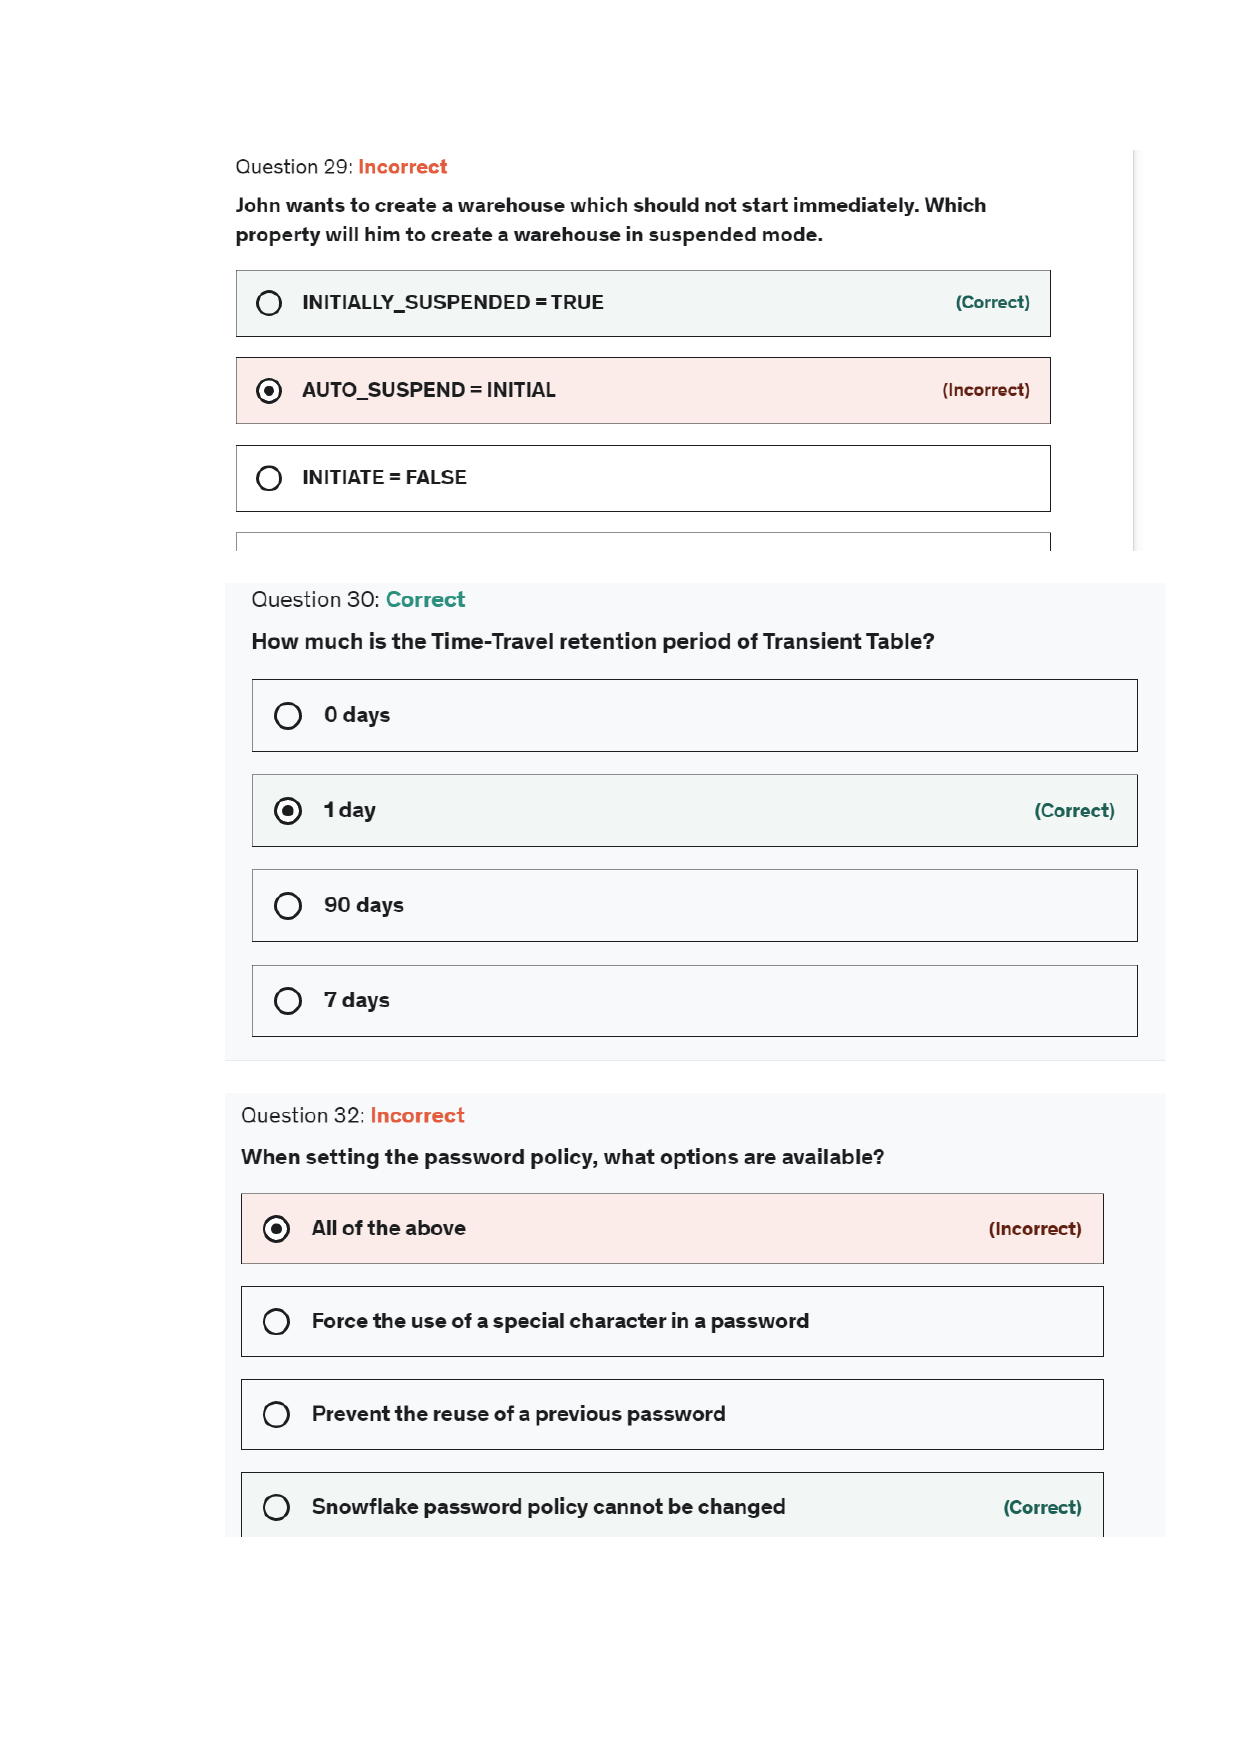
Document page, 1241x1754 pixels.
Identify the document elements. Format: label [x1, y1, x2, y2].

picture [225, 583, 1166, 1061]
picture [225, 1093, 1166, 1537]
picture [225, 150, 1166, 551]
